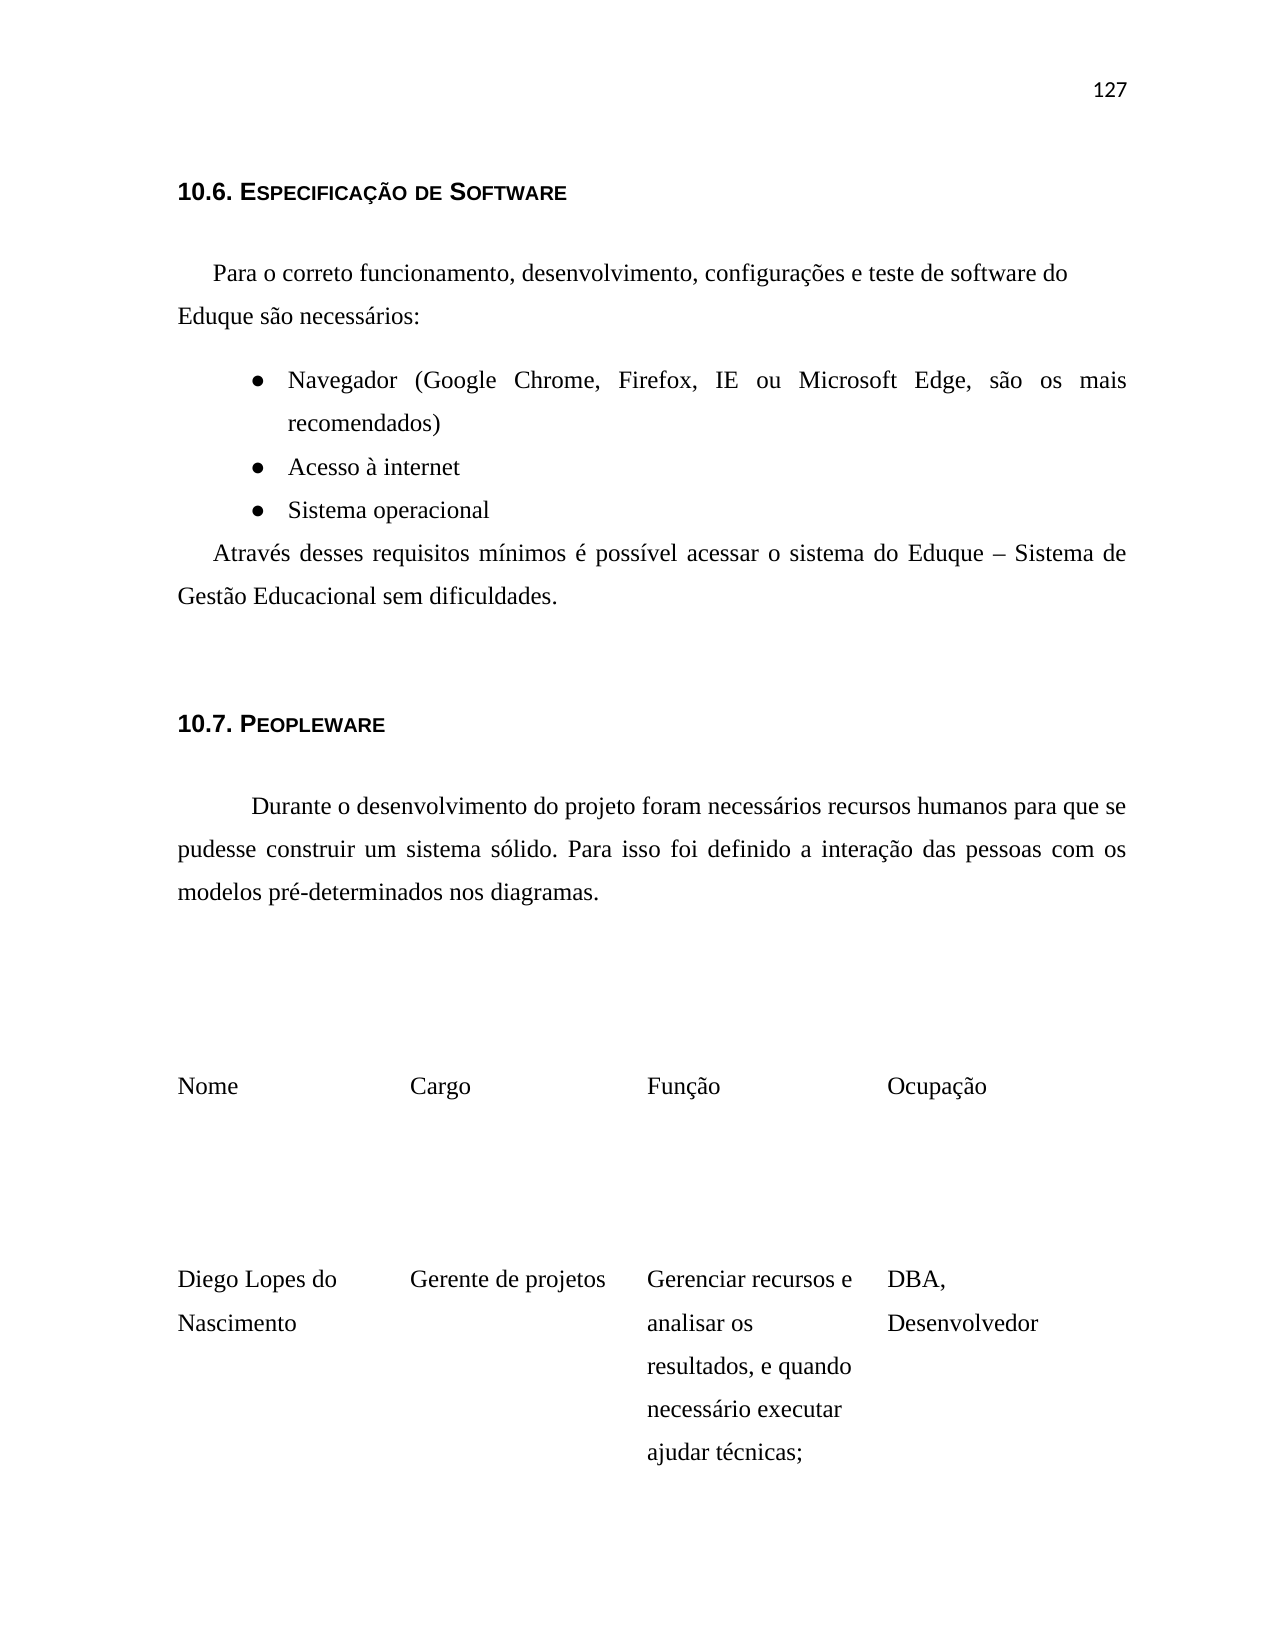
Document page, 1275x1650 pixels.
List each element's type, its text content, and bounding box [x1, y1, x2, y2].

table_header Nome [167, 1071, 398, 1263]
table_cell DBA, Desenvolvedor [877, 1265, 1113, 1500]
table_header Cargo [400, 1071, 635, 1263]
list Sistema operacional [250, 495, 1127, 524]
table_header Função [636, 1071, 875, 1263]
text Para o correto funcionamento, desenvolvimento, configurações e teste de software do Eduque são necessários: [177, 258, 1127, 330]
list Navegador (Google Chrome, Firefox, IE ou Microsoft Edge, são os mais recomendados) [250, 365, 1127, 437]
text Através desses requisitos mínimos é possível acessar o sistema do Eduque – Sistema de Gestão Educacional sem dificuldades. [177, 538, 1127, 610]
subtitle 10.7. Peopleware [177, 709, 1127, 738]
table_cell Gerente de projetos [400, 1265, 635, 1500]
list Acesso à internet [250, 452, 1127, 481]
text Durante o desenvolvimento do projeto foram necessários recursos humanos para que se pudesse construir um sistema sólido. Para isso foi definido a interação das pessoas com os modelos pré-determinados nos diagramas. [177, 791, 1127, 906]
subtitle 10.6. Especificação de Software [177, 176, 1127, 205]
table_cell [167, 1265, 398, 1500]
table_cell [636, 1265, 875, 1500]
table_header Ocupação [877, 1071, 1113, 1263]
